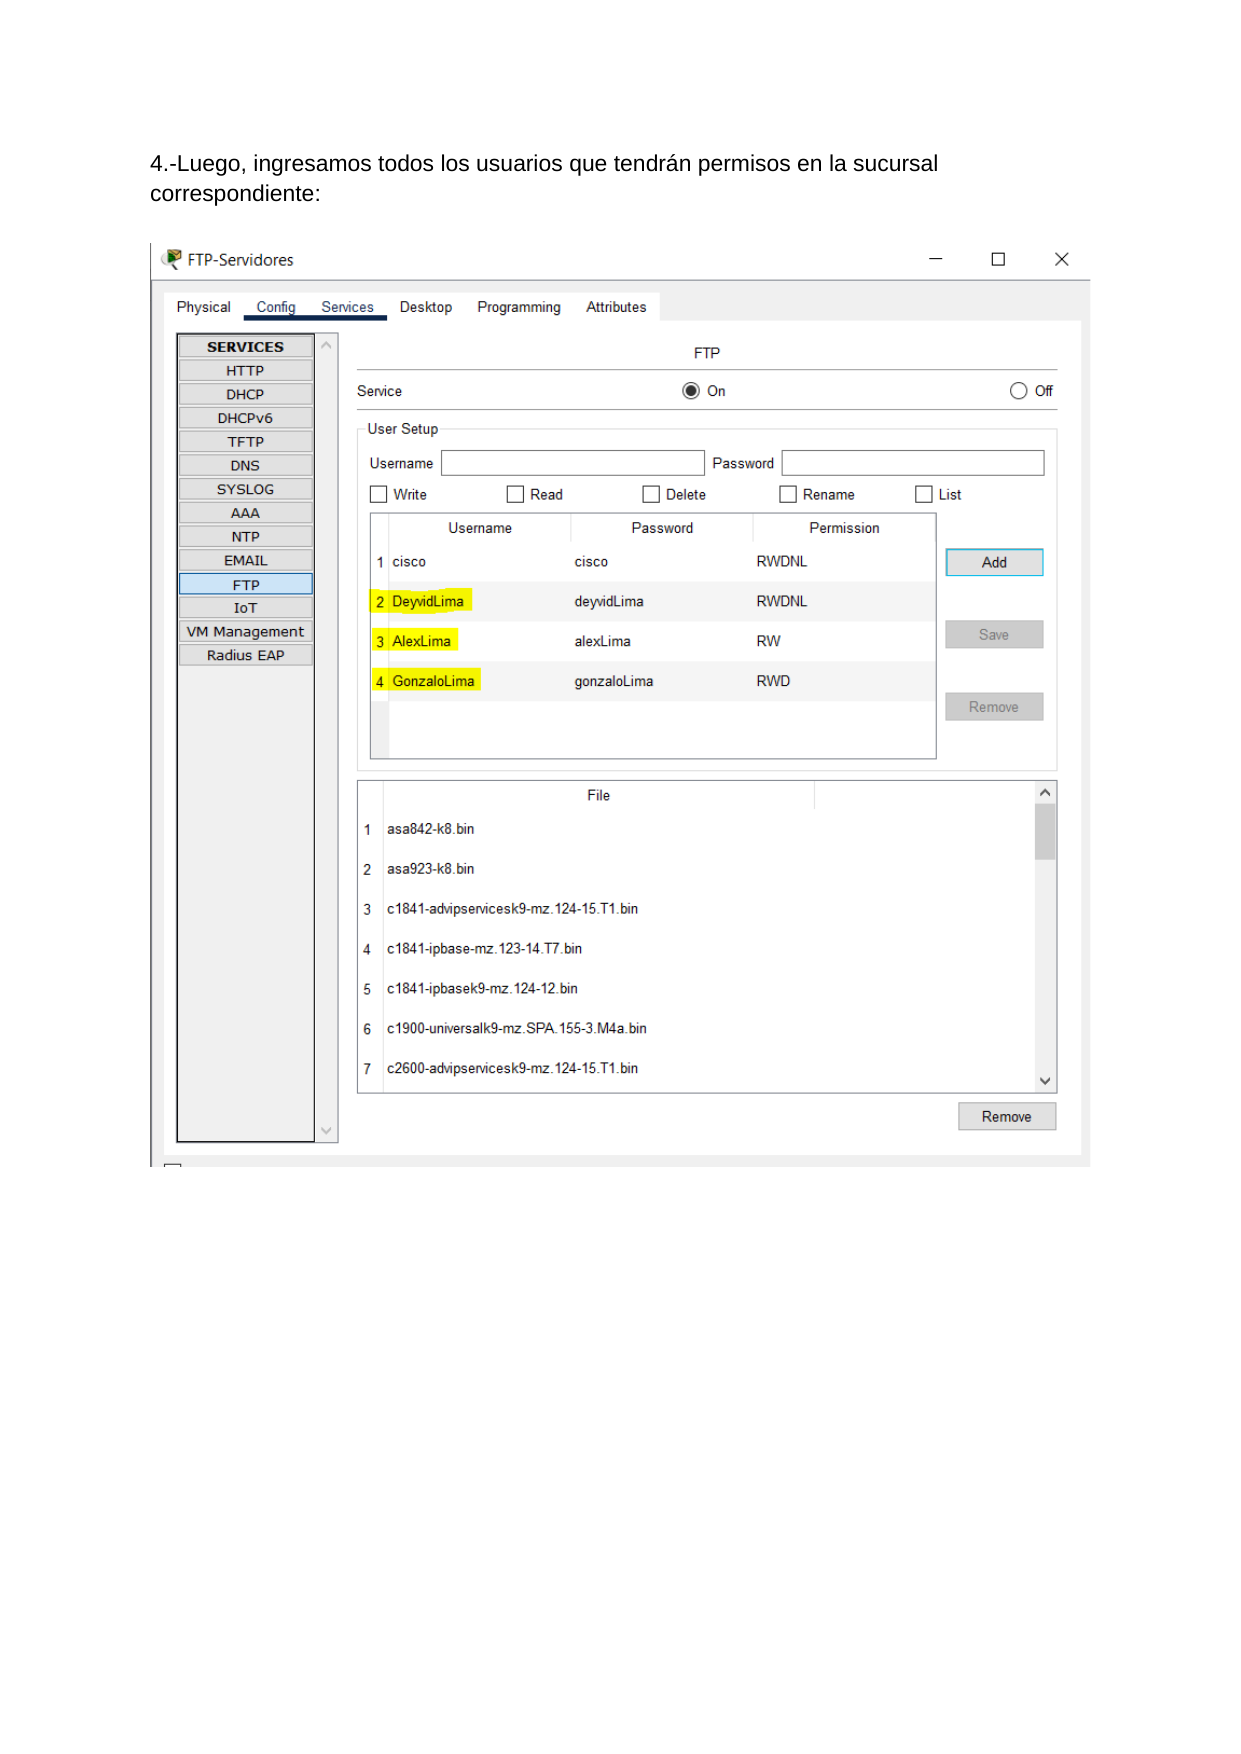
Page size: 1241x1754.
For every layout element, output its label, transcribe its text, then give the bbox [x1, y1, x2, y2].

picture [150, 243, 1091, 1167]
text 4.-Luego, ingresamos todos los usuarios que tendrán permisos en la sucursal correspondiente: [150, 150, 1090, 207]
